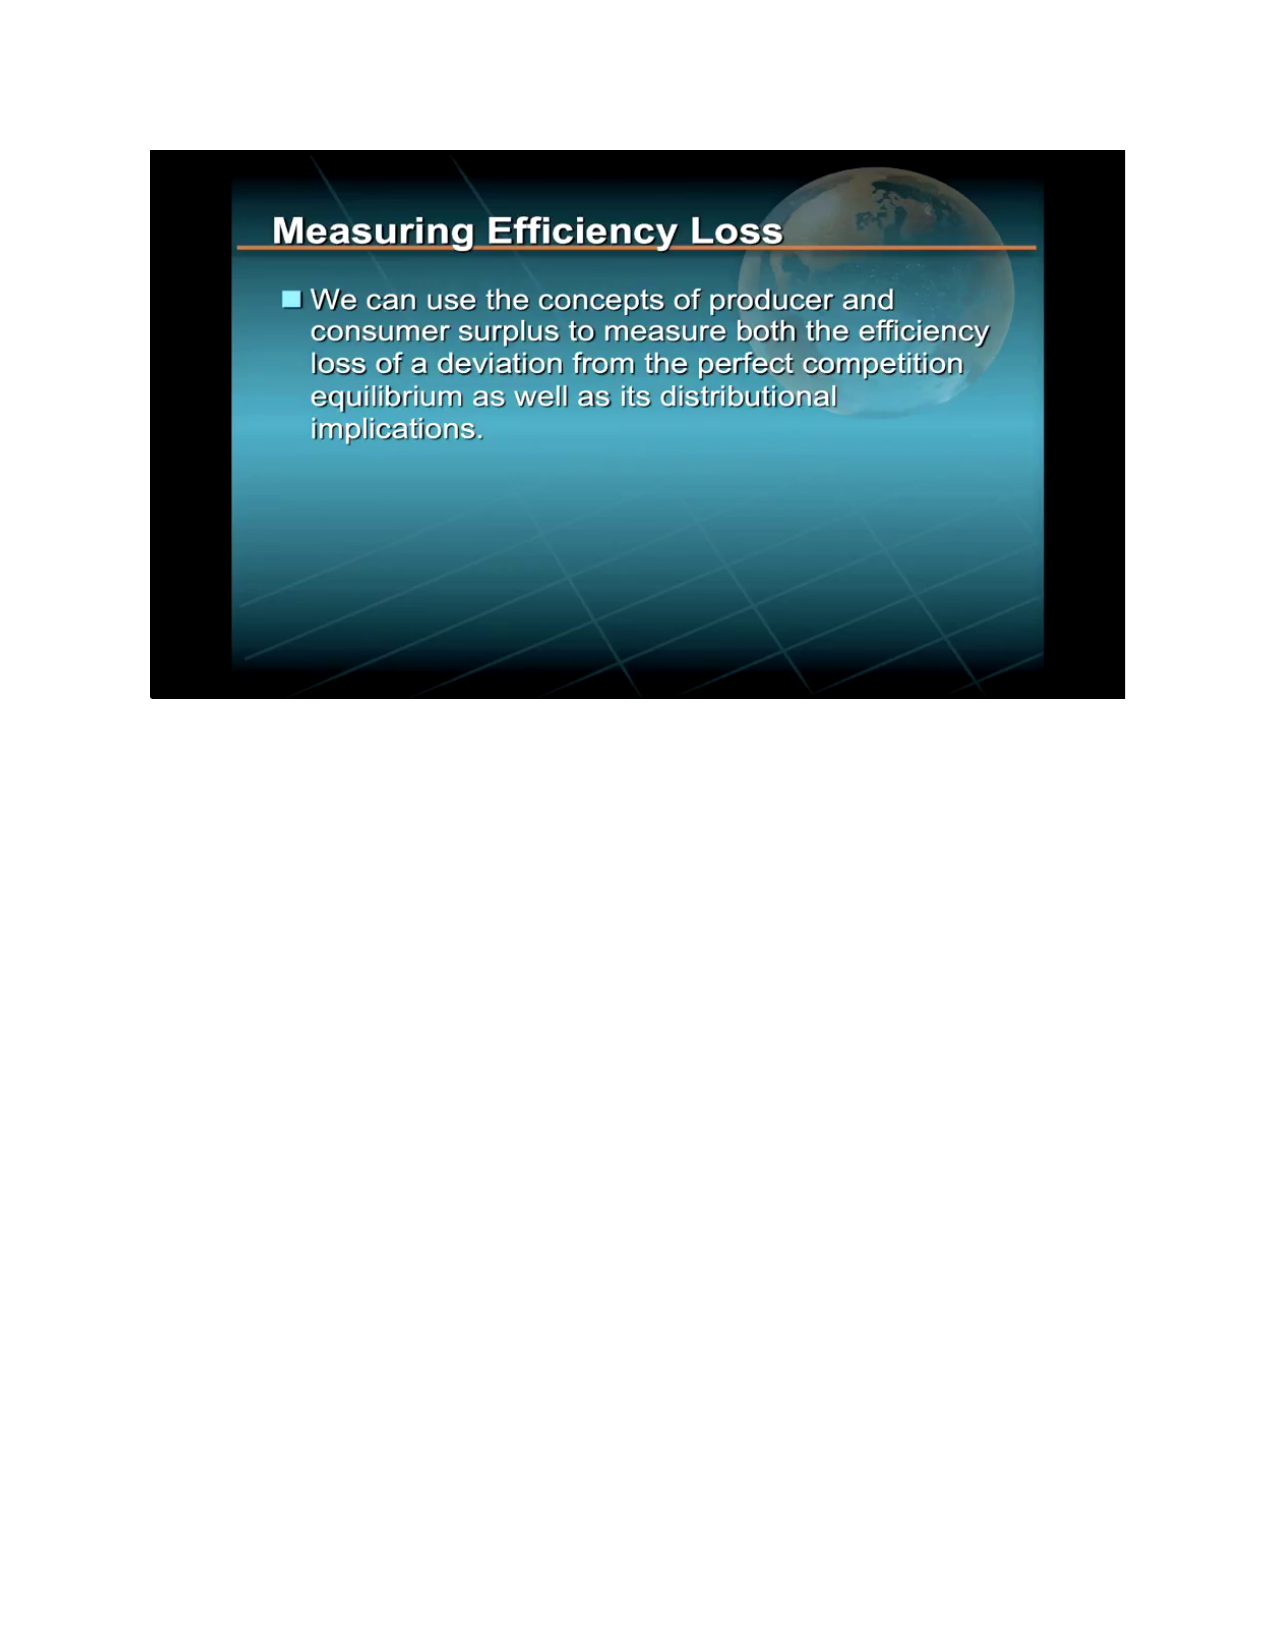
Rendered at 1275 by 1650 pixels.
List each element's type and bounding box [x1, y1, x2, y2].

picture [150, 150, 1125, 699]
